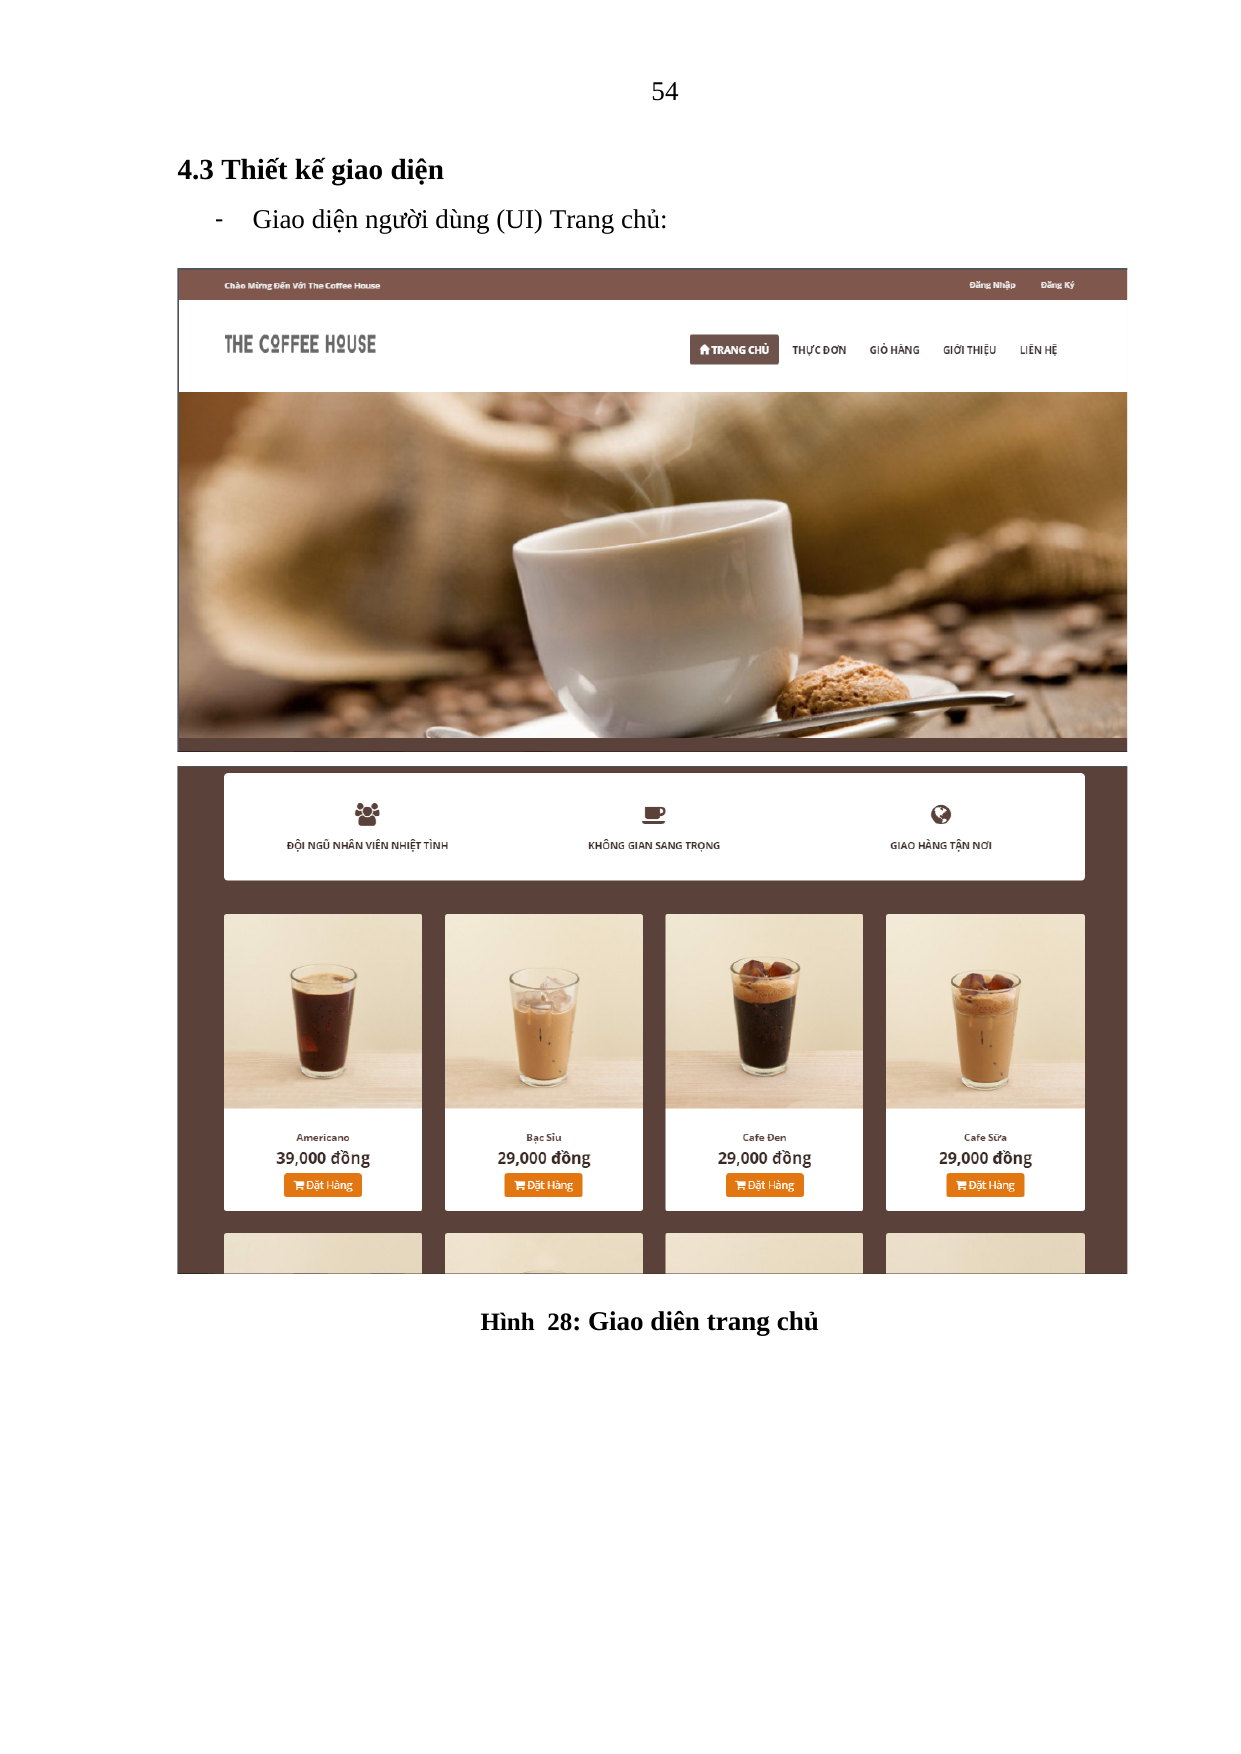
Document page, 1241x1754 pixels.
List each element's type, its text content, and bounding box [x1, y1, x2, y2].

picture [177, 766, 1128, 1274]
picture [177, 268, 1128, 752]
list Giao diện người dùng (UI) Trang chủ: [215, 202, 1122, 235]
subtitle 4.3 Thiết kế giao diện [177, 152, 1122, 185]
text Hình 28: Giao diên trang chủ [177, 1305, 1122, 1336]
